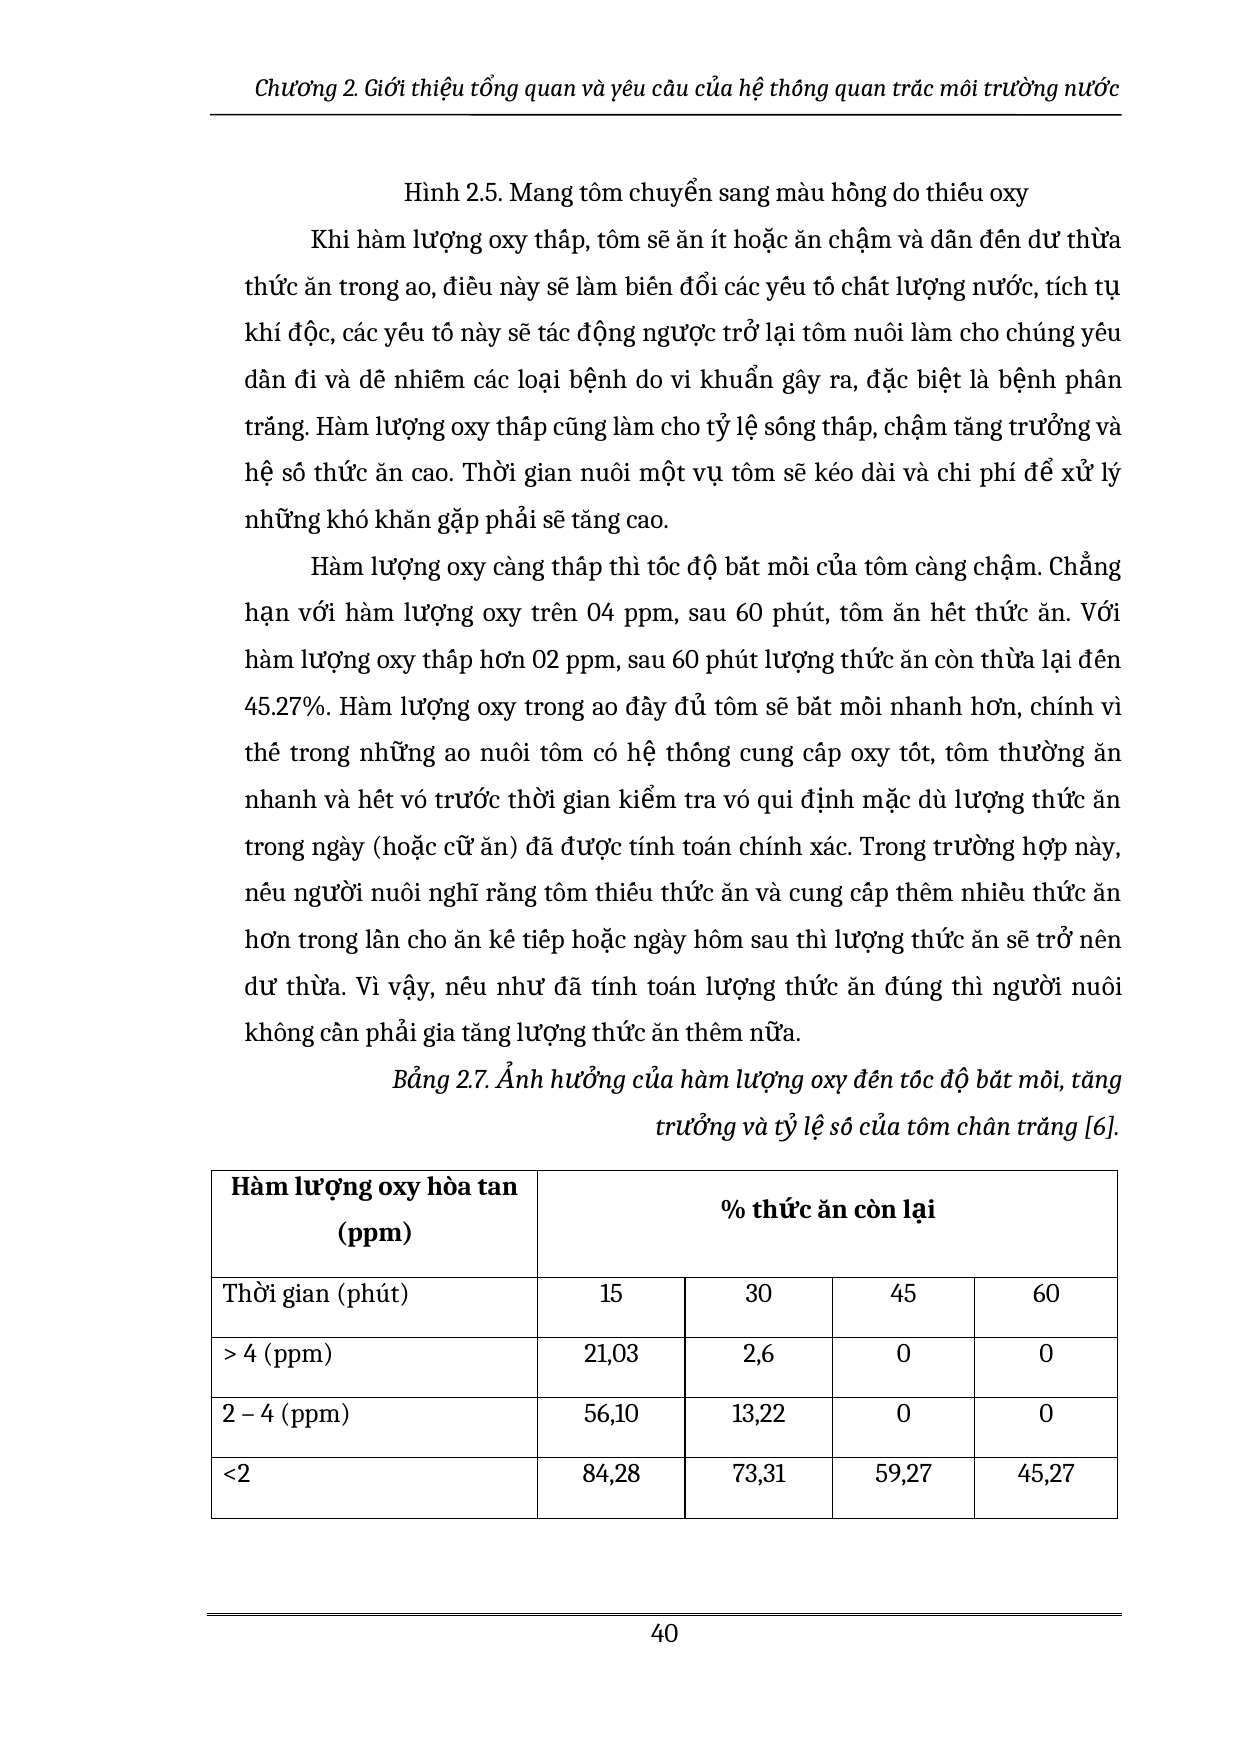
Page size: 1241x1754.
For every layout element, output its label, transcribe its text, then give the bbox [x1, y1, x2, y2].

table_cell 0 [833, 1398, 974, 1457]
table_cell <2 [212, 1458, 537, 1517]
table_cell 2,6 [686, 1338, 832, 1397]
table_header Hàm lượng oxy hòa tan (ppm) [212, 1171, 537, 1277]
table_cell 60 [975, 1278, 1117, 1337]
table_cell 15 [538, 1278, 684, 1337]
text Hàm lượng oxy càng thấp thì tốc độ bắt mồi của tôm càng chậm. Chẳng hạn với hàm lượng oxy trên 04 ppm, sau 60 phút, tôm ăn hết thức ăn. Với hàm lượng oxy thấp hơn 02 ppm, sau 60 phút lượng thức ăn còn thừa lại đến 45.27%. Hàm lượng oxy trong ao đầy đủ tôm sẽ bắt mồi nhanh hơn, chính vì thế trong những ao nuôi tôm có hệ thống cung cấp oxy tốt, tôm thường ăn nhanh và hết vó trước thời gian kiểm tra vó qui định mặc dù lượng thức ăn trong ngày (hoặc cữ ăn) đã được tính toán chính xác. Trong trường hợp này, nếu người nuôi nghĩ rằng tôm thiếu thức ăn và cung cấp thêm nhiều thức ăn hơn trong lần cho ăn kế tiếp hoặc ngày hôm sau thì lượng thức ăn sẽ trở nên dư thừa. Vì vậy, nếu như đã tính toán lượng thức ăn đúng thì người nuôi không cần phải gia tăng lượng thức ăn thêm nữa. [244, 551, 1122, 1048]
table_cell 59,27 [833, 1458, 974, 1517]
table_cell 56,10 [538, 1398, 684, 1457]
table_cell 0 [975, 1338, 1117, 1397]
table_cell 45,27 [975, 1458, 1117, 1517]
text Khi hàm lượng oxy thấp, tôm sẽ ăn ít hoặc ăn chậm và dẫn đến dư thừa thức ăn trong ao, điều này sẽ làm biến đổi các yếu tố chất lượng nước, tích tụ khí độc, các yếu tố này sẽ tác động ngược trở lại tôm nuôi làm cho chúng yếu dần đi và dễ nhiễm các loại bệnh do vi khuẩn gây ra, đặc biệt là bệnh phân trắng. Hàm lượng oxy thấp cũng làm cho tỷ lệ sống thấp, chậm tăng trưởng và hệ số thức ăn cao. Thời gian nuôi một vụ tôm sẽ kéo dài và chi phí để xử lý những khó khăn gặp phải sẽ tăng cao. [244, 224, 1122, 535]
table_cell Thời gian (phút) [212, 1278, 537, 1337]
table_cell 84,28 [538, 1458, 684, 1517]
table_cell 0 [975, 1398, 1117, 1457]
table_cell 13,22 [686, 1398, 832, 1457]
table_cell > 4 (ppm) [212, 1338, 537, 1397]
table_header % thức ăn còn lại [538, 1171, 1117, 1277]
table_cell 73,31 [686, 1458, 832, 1517]
table_cell 2 – 4 (ppm) [212, 1398, 537, 1457]
table_cell 0 [833, 1338, 974, 1397]
table_cell 45 [833, 1278, 974, 1337]
table_cell 21,03 [538, 1338, 684, 1397]
text Hình 2.5. Mang tôm chuyển sang màu hồng do thiếu oxy [244, 177, 1122, 208]
table_cell 30 [686, 1278, 832, 1337]
text Bảng 2.7. Ảnh hưởng của hàm lượng oxy đến tốc độ bắt mồi, tăng trưởng và tỷ lệ số của tôm chân trắng [6]. [282, 1064, 1122, 1142]
